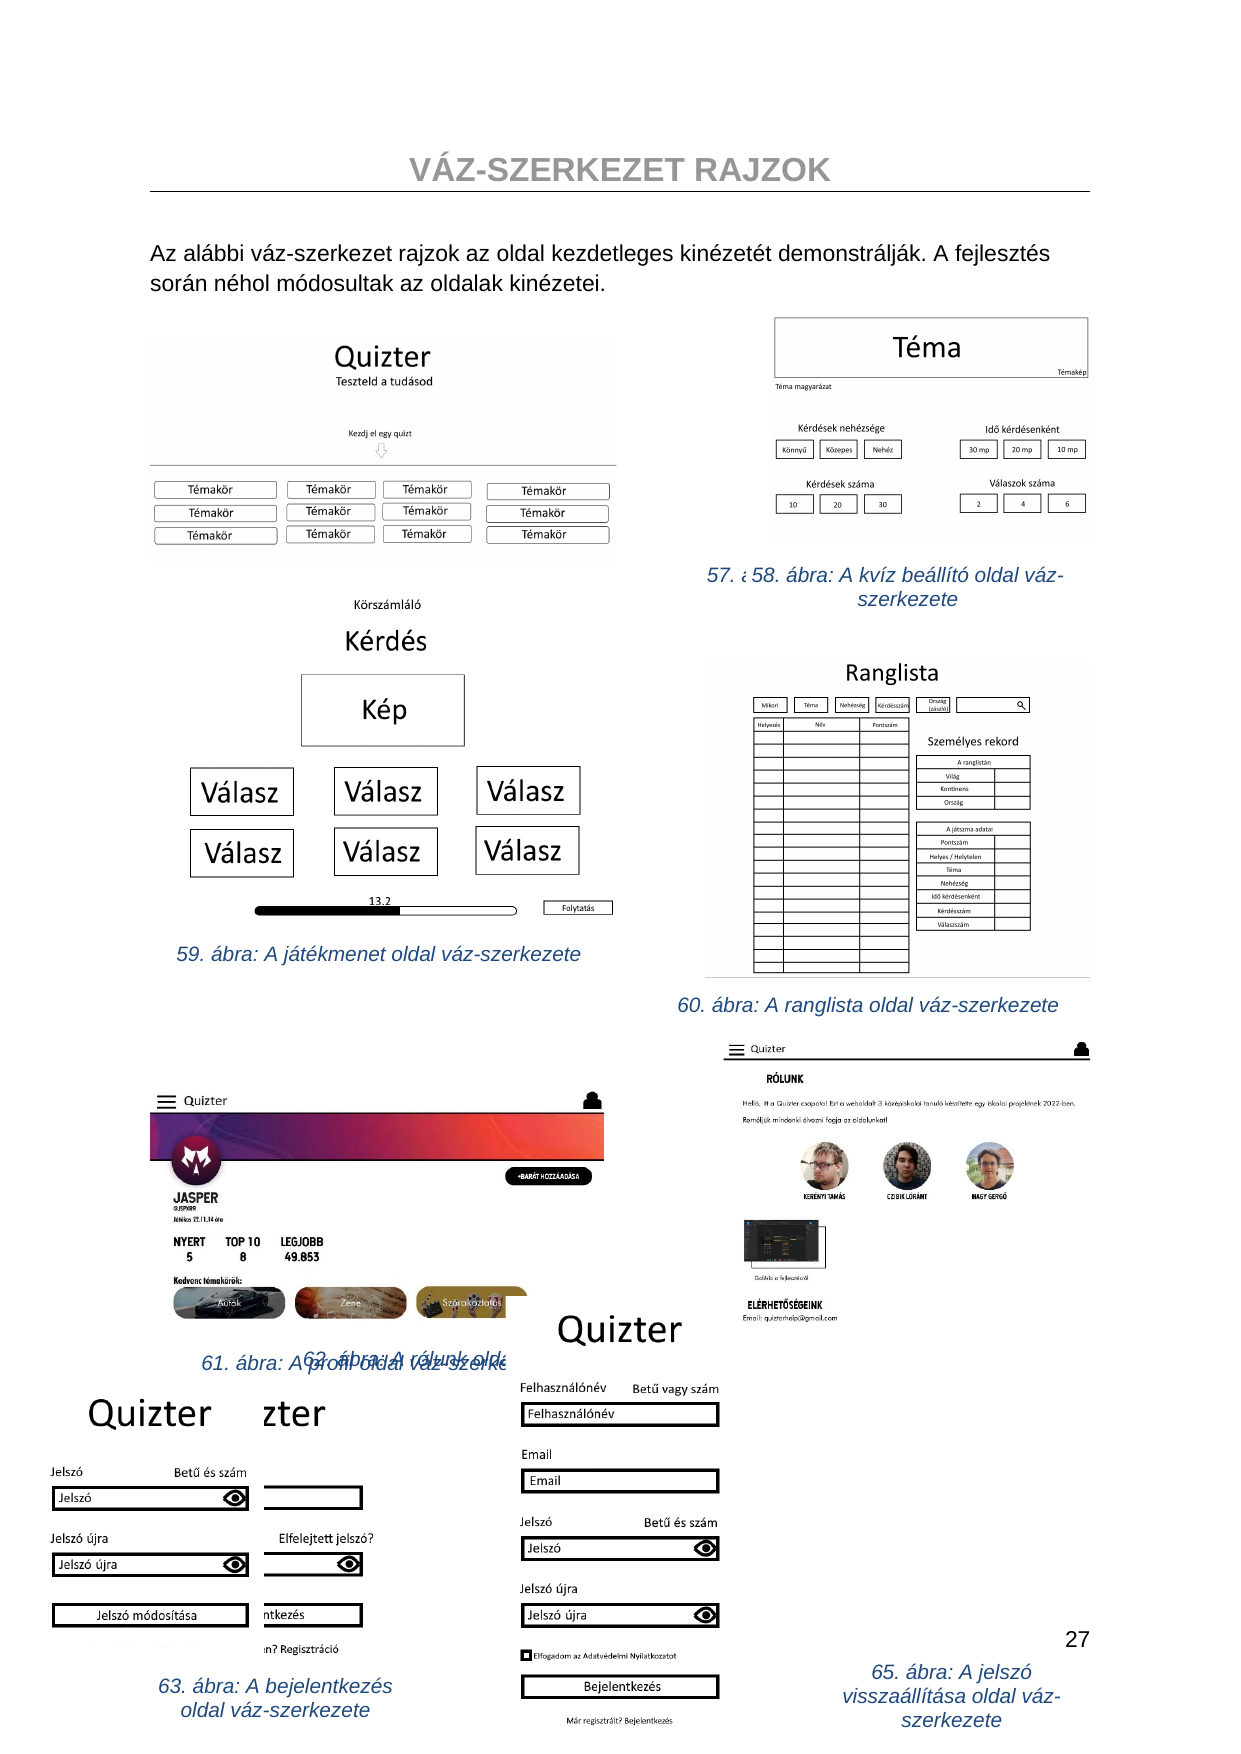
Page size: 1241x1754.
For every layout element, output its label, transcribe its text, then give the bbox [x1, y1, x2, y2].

picture [150, 1042, 1091, 1754]
picture [36, 1380, 378, 1682]
picture [704, 659, 1091, 978]
picture [150, 595, 625, 935]
text Az alábbi váz-szerkezet rajzok az oldal kezdetleges kinézetét demonstrálják. A fejlesztés során néhol módosultak az oldalak kinézetei. [150, 240, 1090, 297]
subtitle VÁZ-SZERKEZET RAJZOK [150, 150, 1090, 191]
picture [150, 336, 617, 563]
picture [772, 315, 1091, 544]
